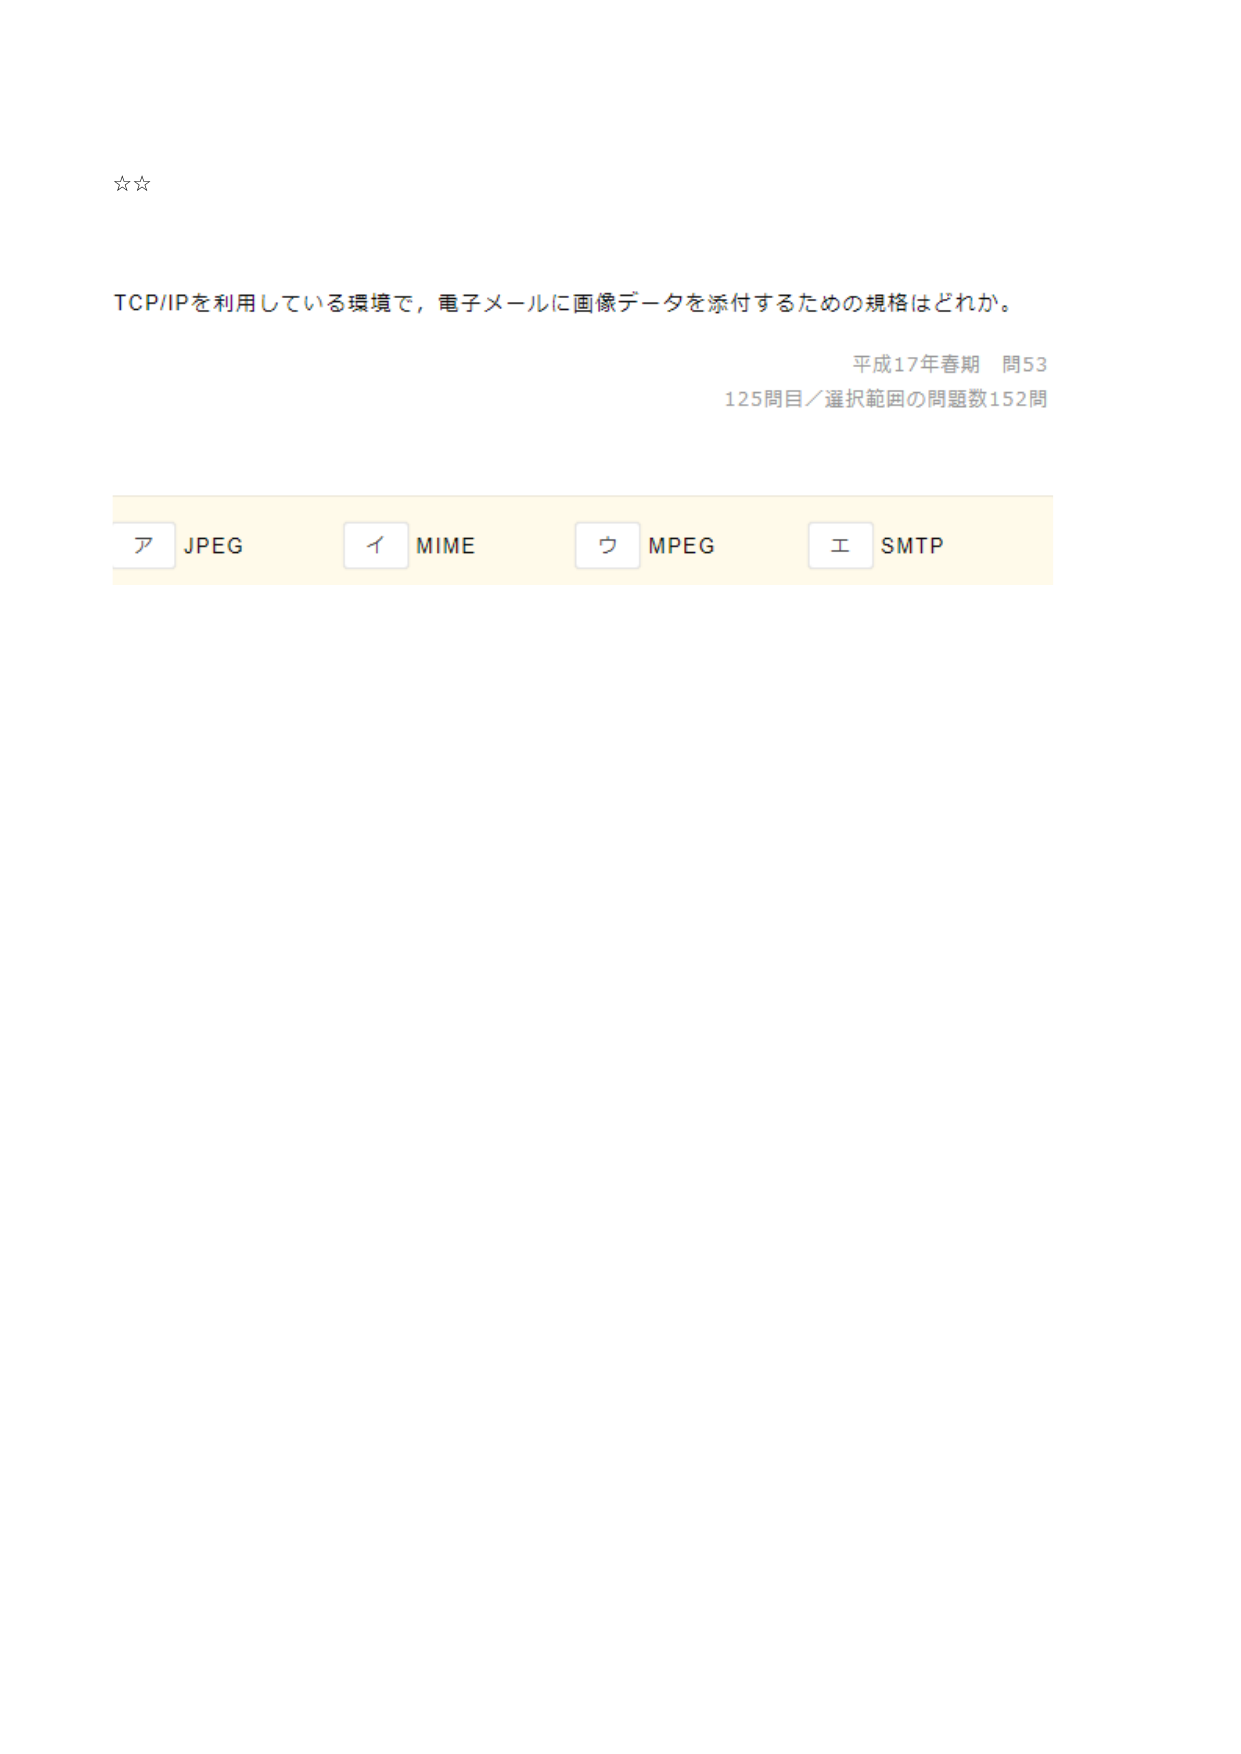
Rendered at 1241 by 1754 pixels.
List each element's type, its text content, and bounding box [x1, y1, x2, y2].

text ☆☆ [112, 164, 1128, 202]
picture [112, 277, 1054, 585]
